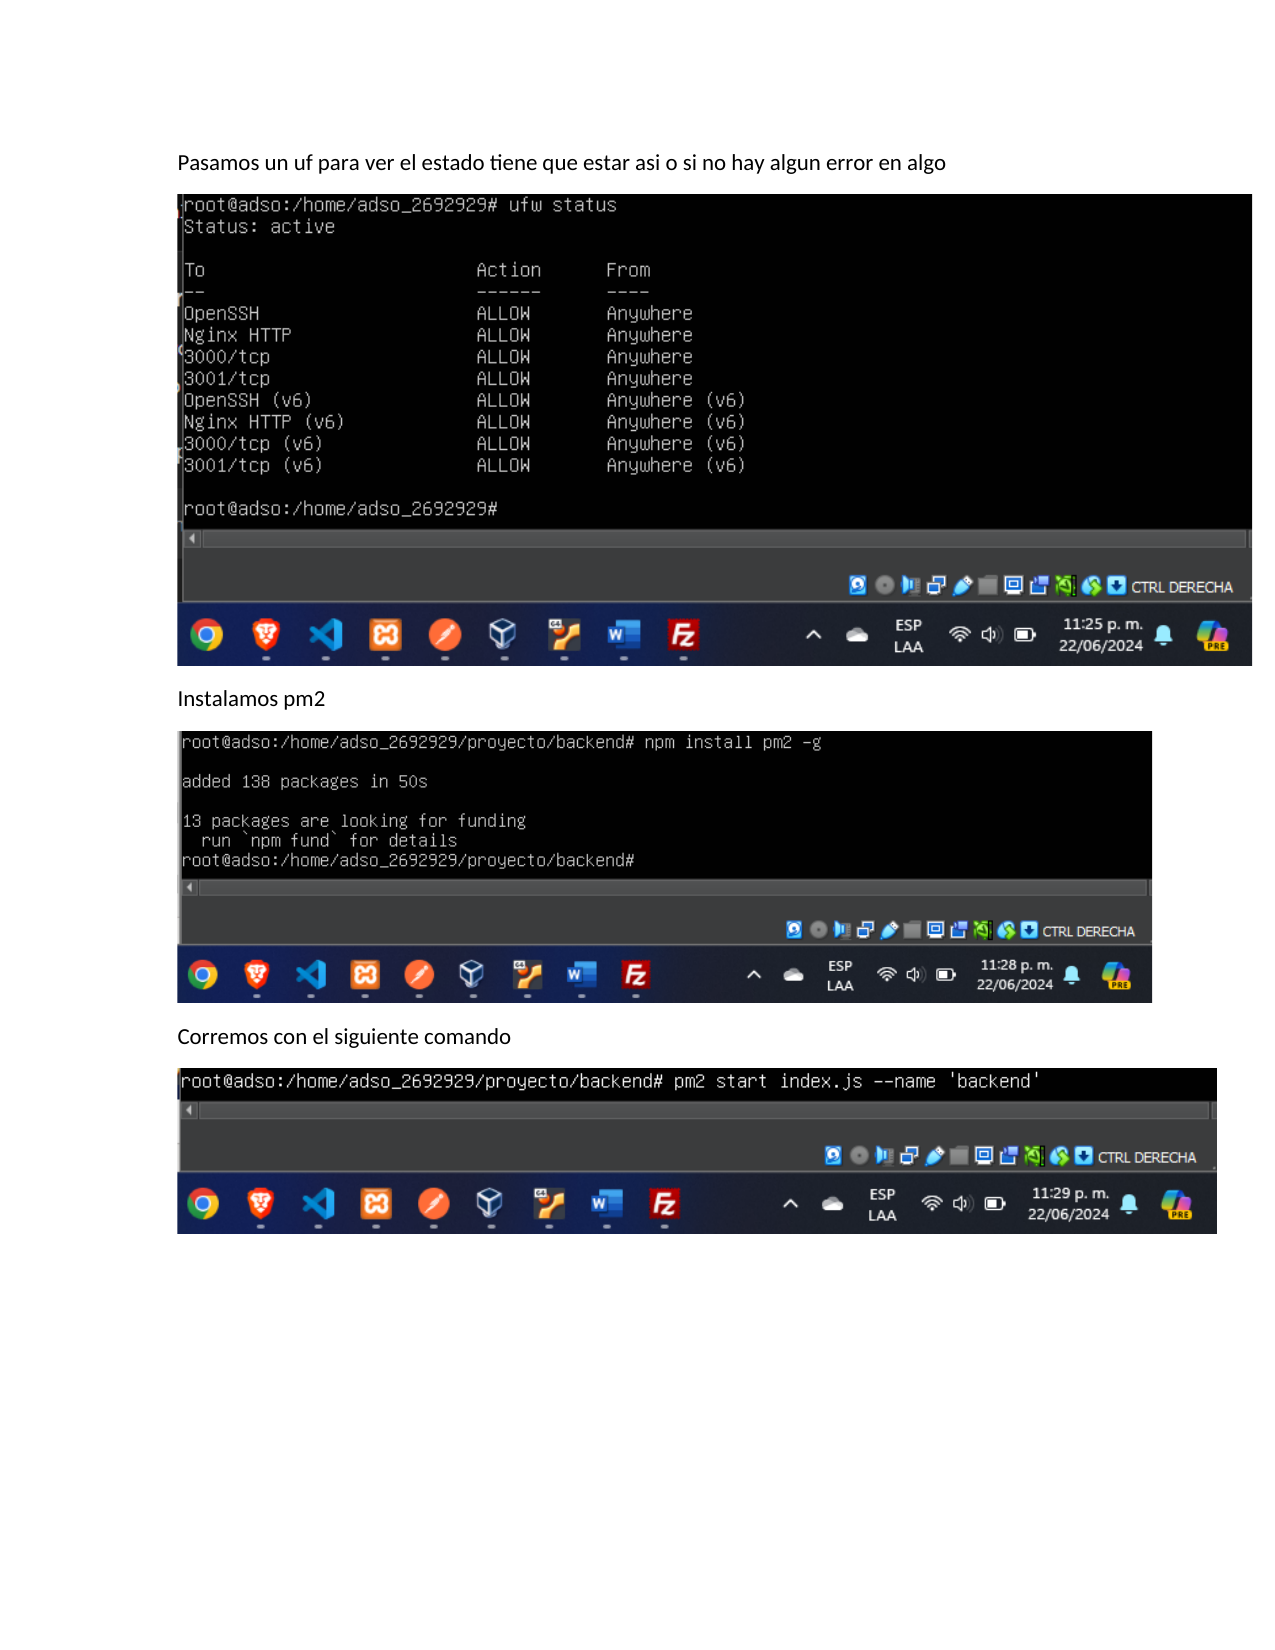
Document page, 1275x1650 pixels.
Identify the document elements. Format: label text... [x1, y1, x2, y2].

text Corremos con el siguiente comando [177, 1022, 1098, 1050]
text Pasamos un uf para ver el estado tiene que estar asi o si no hay algun error en algo [177, 148, 1098, 176]
text Instalamos pm2 [177, 684, 1098, 712]
picture [177, 194, 1253, 666]
picture [177, 1068, 1217, 1234]
picture [177, 731, 1153, 1003]
